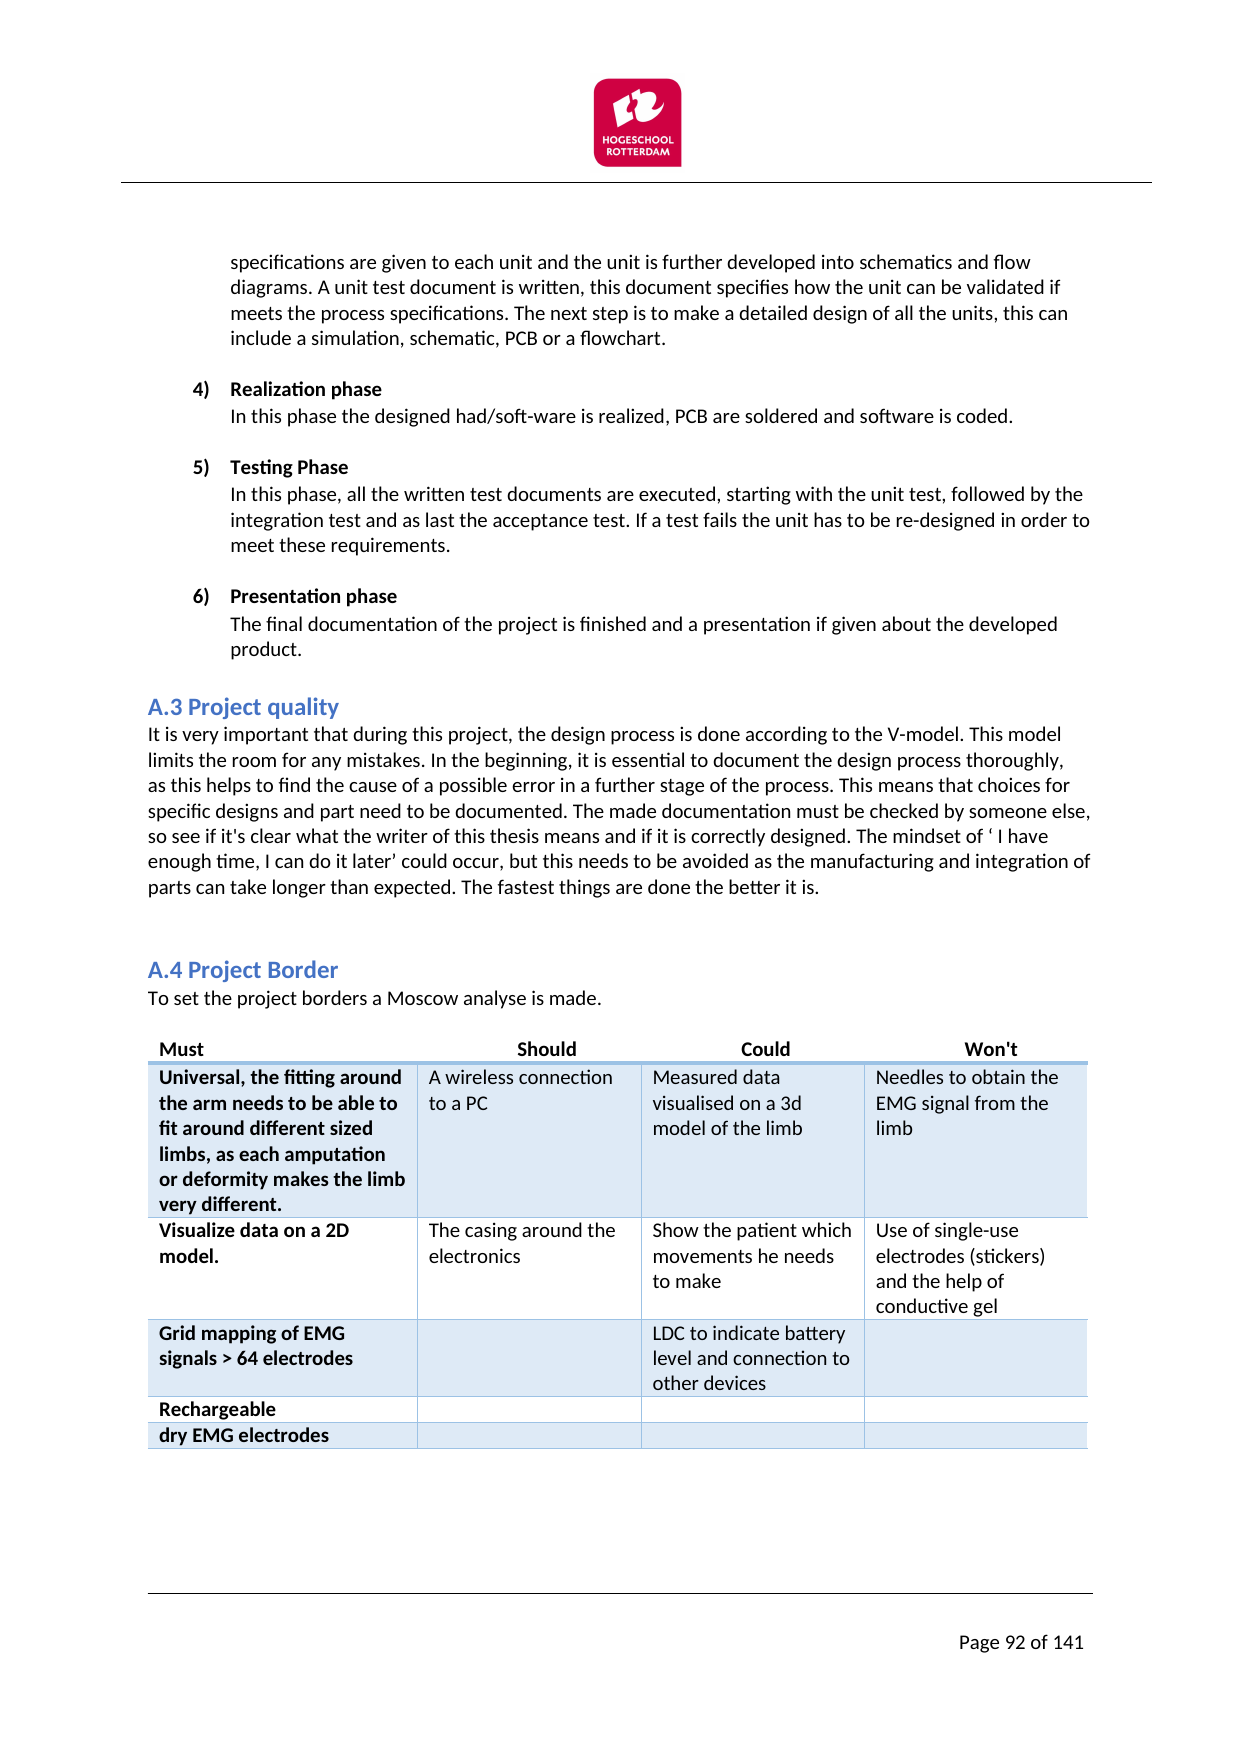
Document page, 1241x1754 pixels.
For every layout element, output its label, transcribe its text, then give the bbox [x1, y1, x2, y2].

picture [590, 73, 685, 173]
table_cell [642, 1423, 864, 1448]
table_cell Grid mapping of EMG signals > 64 electrodes [148, 1320, 417, 1396]
table_header Could [641, 1036, 864, 1061]
subtitle A.4 Project Border [148, 954, 1093, 985]
table_cell A wireless connection to a PC [418, 1065, 641, 1217]
list In this phase, all the written test documents are executed, starting with the unit test, followed by the integration test and as last the acceptance test. If a test fails the unit has to be re-designed in order to meet these requirements. [230, 482, 1093, 558]
table_cell The casing around the electronics [418, 1218, 641, 1319]
table_cell Use of single-use electrodes (stickers) and the help of conductive gel [865, 1218, 1087, 1319]
table_header Won't [864, 1036, 1087, 1061]
table_cell [642, 1397, 864, 1422]
table_cell Measured data visualised on a 3d model of the limb [642, 1065, 864, 1217]
table_cell [865, 1423, 1087, 1448]
list Realization phase [193, 376, 1093, 401]
table_header Must [148, 1036, 417, 1061]
table_cell Show the patient which movements he needs to make [642, 1218, 864, 1319]
table_cell Universal, the fitting around the arm needs to be able to fit around different sized limbs, as each amputation or deformity makes the limb very different. [148, 1065, 417, 1217]
table_cell [418, 1423, 641, 1448]
table_cell [865, 1397, 1087, 1422]
table_cell [865, 1320, 1087, 1396]
text It is very important that during this project, the design process is done according to the V-model. This model limits the room for any mistakes. In the beginning, it is essential to document the design process thoroughly, as this helps to find the cause of a possible error in a further stage of the process. This means that choices for specific designs and part need to be documented. The made documentation must be checked by someone else, so see if it's clear what the writer of this thesis means and if it is correctly designed. The mindset of ‘ I have enough time, I can do it later’ could occur, but this needs to be avoided as the manufacturing and integration of parts can take longer than expected. The fastest things are done the better it is. [148, 722, 1093, 899]
table_header Should [417, 1036, 641, 1061]
table_cell [418, 1397, 641, 1422]
list Presentation phase [193, 583, 1093, 609]
table_cell [418, 1320, 641, 1396]
table_cell dry EMG electrodes [148, 1423, 417, 1448]
list In this phase the designed had/soft-ware is realized, PCB are soldered and software is coded. [230, 403, 1093, 429]
list The final documentation of the project is finished and a presentation if given about the developed product. [230, 611, 1093, 662]
text To set the project borders a Moscow analyse is made. [148, 985, 1093, 1011]
subtitle A.3 Project quality [148, 691, 1093, 722]
table_cell Needles to obtain the EMG signal from the limb [865, 1065, 1087, 1217]
list Testing Phase [193, 454, 1093, 480]
table_cell Rechargeable [148, 1397, 417, 1422]
table_cell Visualize data on a 2D model. [148, 1218, 417, 1319]
table_cell LDC to indicate battery level and connection to other devices [642, 1320, 864, 1396]
